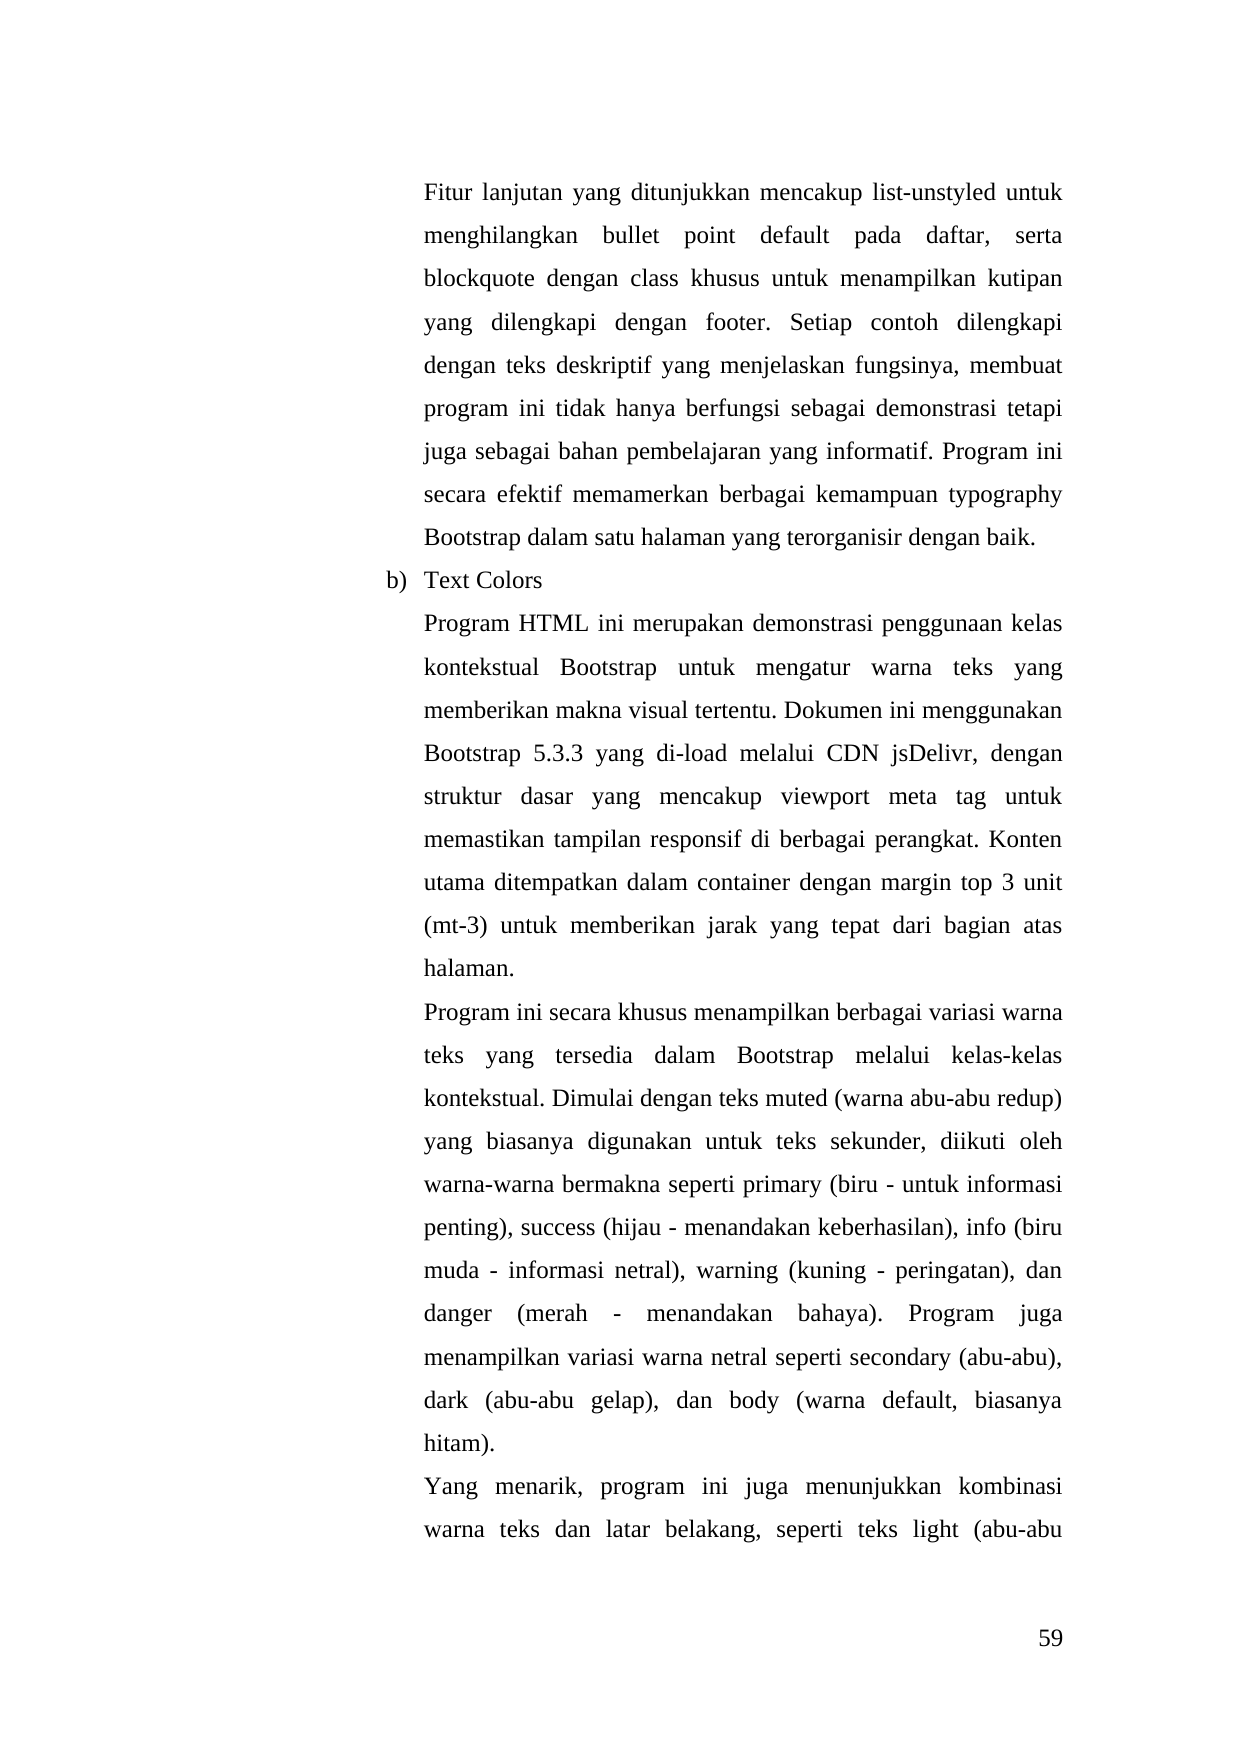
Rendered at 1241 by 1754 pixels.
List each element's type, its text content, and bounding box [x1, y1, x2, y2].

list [424, 1471, 1063, 1543]
list Program HTML ini merupakan demonstrasi penggunaan kelas kontekstual Bootstrap untuk mengatur warna teks yang memberikan makna visual tertentu. Dokumen ini menggunakan Bootstrap 5.3.3 yang di-load melalui CDN jsDelivr, dengan struktur dasar yang mencakup viewport meta tag untuk memastikan tampilan responsif di berbagai perangkat. Konten utama ditempatkan dalam container dengan margin top 3 unit (mt-3) untuk memberikan jarak yang tepat dari bagian atas halaman. [424, 608, 1063, 982]
list Fitur lanjutan yang ditunjukkan mencakup list-unstyled untuk menghilangkan bullet point default pada daftar, serta blockquote dengan class khusus untuk menampilkan kutipan yang dilengkapi dengan footer. Setiap contoh dilengkapi dengan teks deskriptif yang menjelaskan fungsinya, membuat program ini tidak hanya berfungsi sebagai demonstrasi tetapi juga sebagai bahan pembelajaran yang informatif. Program ini secara efektif memamerkan berbagai kemampuan typography Bootstrap dalam satu halaman yang terorganisir dengan baik. [424, 177, 1063, 551]
list Text Colors [386, 565, 1063, 594]
list Program ini secara khusus menampilkan berbagai variasi warna teks yang tersedia dalam Bootstrap melalui kelas-kelas kontekstual. Dimulai dengan teks muted (warna abu-abu redup) yang biasanya digunakan untuk teks sekunder, diikuti oleh warna-warna bermakna seperti primary (biru - untuk informasi penting), success (hijau - menandakan keberhasilan), info (biru muda - informasi netral), warning (kuning - peringatan), dan danger (merah - menandakan bahaya). Program juga menampilkan variasi warna netral seperti secondary (abu-abu), dark (abu-abu gelap), dan body (warna default, biasanya hitam). [424, 997, 1063, 1457]
